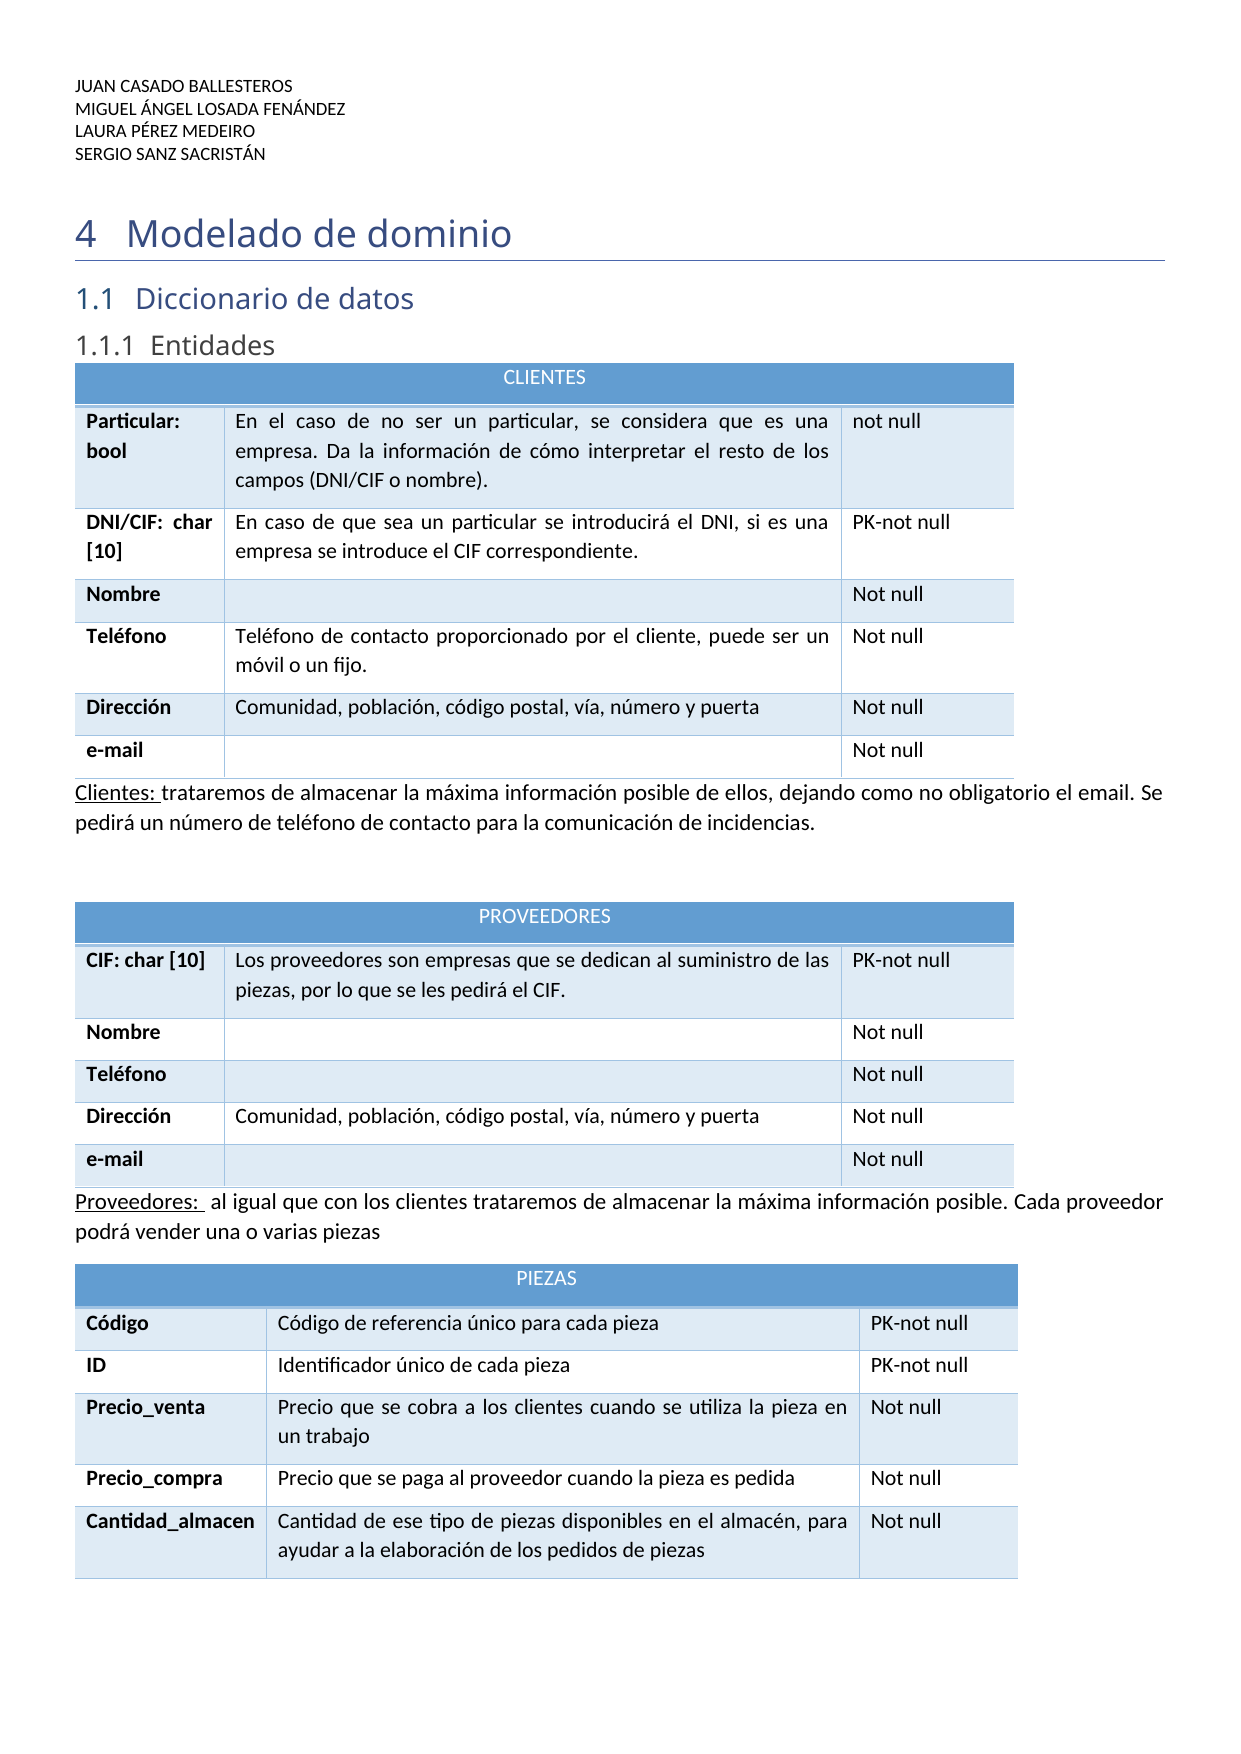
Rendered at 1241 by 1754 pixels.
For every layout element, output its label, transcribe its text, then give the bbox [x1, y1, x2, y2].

table_cell Not null [842, 1061, 1014, 1102]
table_cell Precio_compra [75, 1465, 266, 1506]
subtitle Diccionario de datos [75, 278, 1165, 318]
table_cell PK-not null [842, 509, 1014, 579]
table_cell Cantidad_almacen [75, 1507, 266, 1578]
table_header PROVEEDORES [75, 902, 1014, 943]
table_cell En caso de que sea un particular se introducirá el DNI, si es una empresa se introduce el CIF correspondiente. [225, 509, 841, 579]
table_cell PK-not null [860, 1309, 1018, 1350]
table_cell En el caso de no ser un particular, se considera que es una empresa. Da la información de cómo interpretar el resto de los campos (DNI/CIF o nombre). [225, 408, 841, 508]
table_header CLIENTES [75, 363, 1014, 404]
table_cell [225, 580, 841, 622]
text Clientes: trataremos de almacenar la máxima información posible de ellos, dejando como no obligatorio el email. Se pedirá un número de teléfono de contacto para la comunicación de incidencias. [75, 778, 1165, 836]
table_cell [225, 1061, 841, 1102]
table_cell Not null [842, 580, 1014, 622]
table_cell Código [75, 1309, 266, 1350]
table_cell Not null [860, 1507, 1018, 1578]
table_cell Not null [842, 1145, 1014, 1186]
table_cell Not null [860, 1465, 1018, 1506]
table_cell Los proveedores son empresas que se dedican al suministro de las piezas, por lo que se les pedirá el CIF. [225, 947, 841, 1018]
table_cell Comunidad, población, código postal, vía, número y puerta [225, 694, 841, 735]
table_cell Not null [842, 694, 1014, 735]
table_cell [225, 1145, 841, 1186]
table_cell Teléfono de contacto proporcionado por el cliente, puede ser un móvil o un fijo. [225, 623, 841, 693]
table_cell Precio que se cobra a los clientes cuando se utiliza la pieza en un trabajo [267, 1394, 859, 1464]
table_cell [225, 736, 841, 777]
table_cell e-mail [75, 736, 224, 777]
table_cell ID [75, 1351, 266, 1393]
table_cell CIF: char [10] [75, 947, 224, 1018]
table_cell Not null [842, 1019, 1014, 1060]
table_cell DNI/CIF: char [10] [75, 509, 224, 579]
table_cell Precio que se paga al proveedor cuando la pieza es pedida [267, 1465, 859, 1506]
table_cell Not null [842, 1103, 1014, 1144]
table_cell Nombre [75, 580, 224, 622]
table_cell Identificador único de cada pieza [267, 1351, 859, 1393]
table_header PIEZAS [75, 1264, 1018, 1306]
table_cell [225, 1019, 841, 1060]
table_cell Teléfono [75, 1061, 224, 1102]
table_cell not null [842, 408, 1014, 508]
text Proveedores: al igual que con los clientes trataremos de almacenar la máxima información posible. Cada proveedor podrá vender una o varias piezas [75, 1187, 1165, 1245]
table_cell PK-not null [842, 947, 1014, 1018]
table_cell Precio_venta [75, 1394, 266, 1464]
table_cell Código de referencia único para cada pieza [267, 1309, 859, 1350]
table_cell Not null [842, 623, 1014, 693]
table_cell Particular: bool [75, 408, 224, 508]
table_cell Comunidad, población, código postal, vía, número y puerta [225, 1103, 841, 1144]
table_cell Not null [842, 736, 1014, 777]
subtitle Entidades [75, 326, 1165, 363]
table_cell Teléfono [75, 623, 224, 693]
table_cell Cantidad de ese tipo de piezas disponibles en el almacén, para ayudar a la elaboración de los pedidos de piezas [267, 1507, 859, 1578]
subtitle 4 Modelado de dominio [75, 207, 1165, 260]
table_cell Not null [860, 1394, 1018, 1464]
table_cell e-mail [75, 1145, 224, 1186]
table_cell Nombre [75, 1019, 224, 1060]
table_cell PK-not null [860, 1351, 1018, 1393]
table_cell Dirección [75, 694, 224, 735]
table_cell Dirección [75, 1103, 224, 1144]
